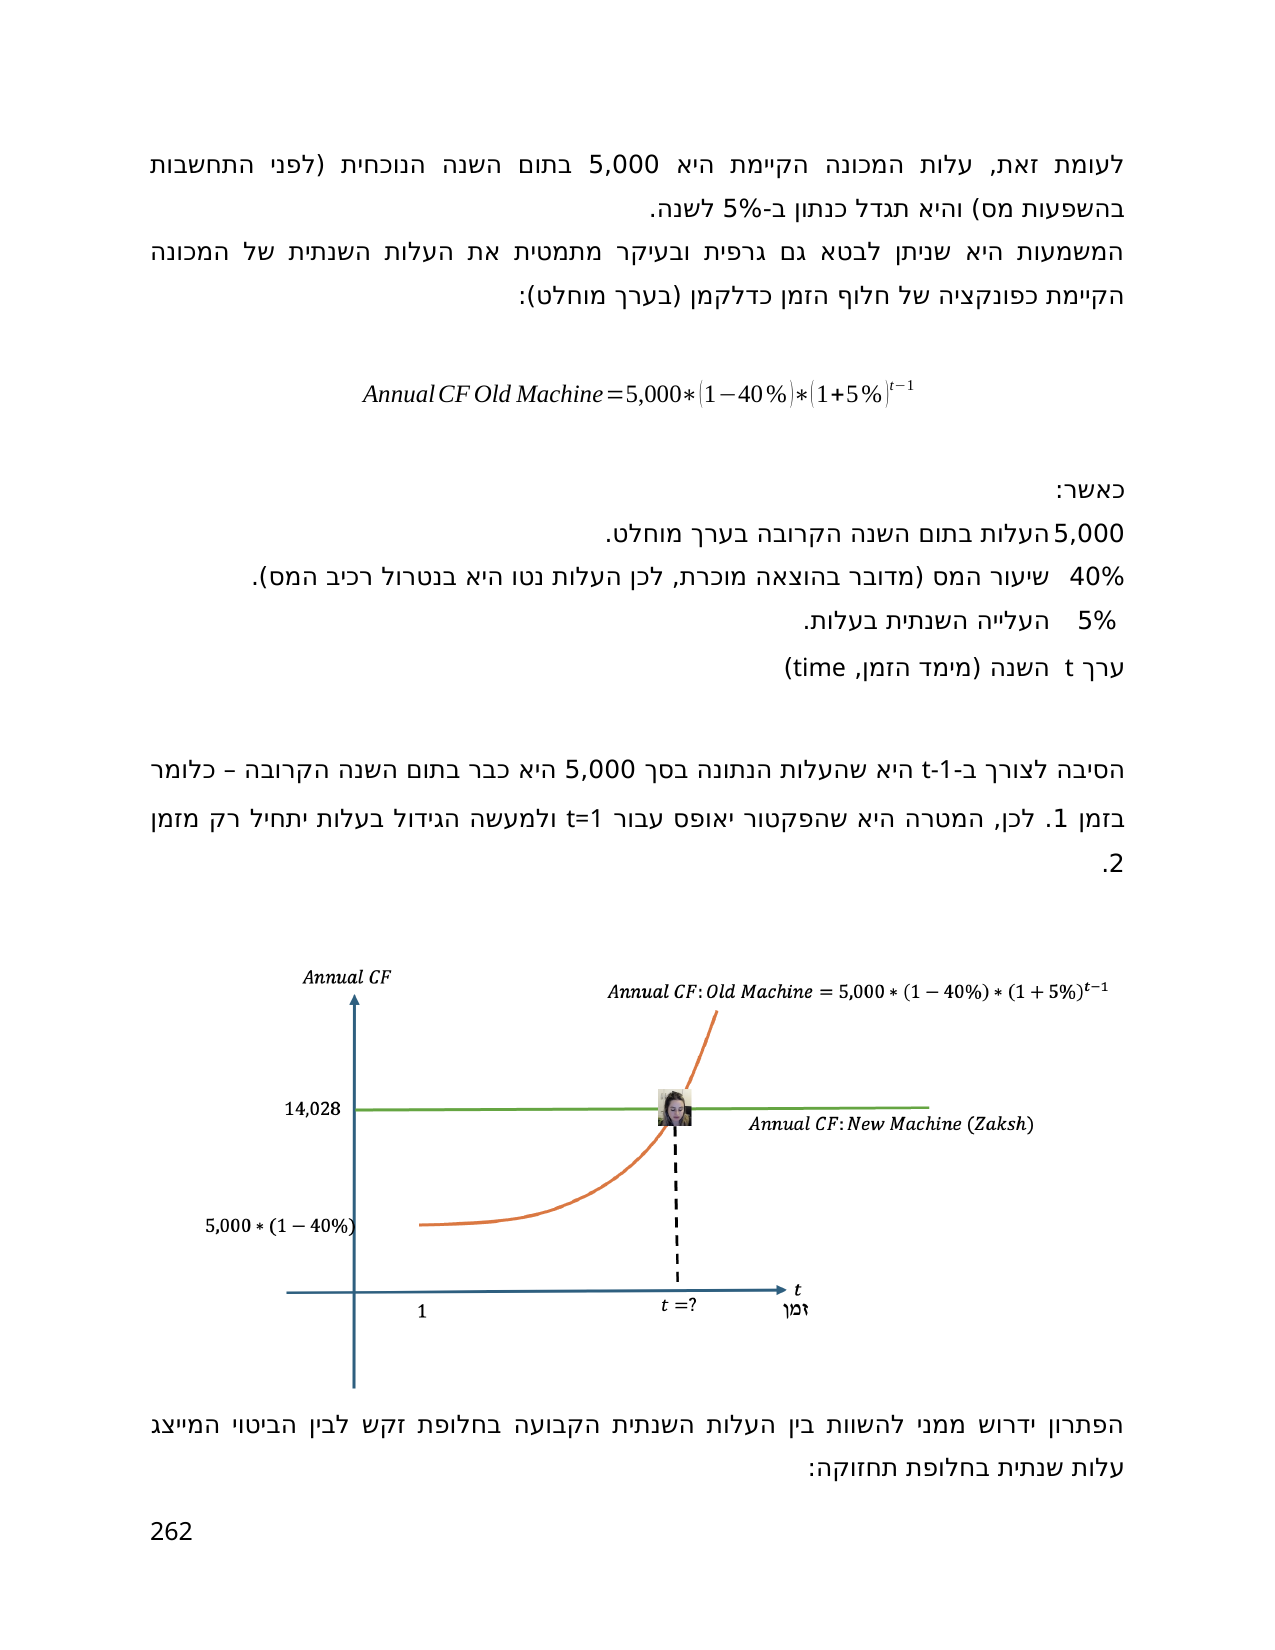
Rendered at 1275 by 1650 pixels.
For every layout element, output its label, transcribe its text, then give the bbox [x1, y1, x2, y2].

text 5% העלייה השנתית בעלות. [150, 606, 1125, 636]
text ערך t השנה (מימד הזמן, time) [150, 650, 1125, 684]
text לעומת זאת, עלות המכונה הקיימת היא 5,000 בתום השנה הנוכחית (לפני התחשבות בהשפעות מס) והיא תגדל כנתון ב-5% לשנה. [150, 150, 1125, 223]
text הפתרון ידרוש ממני להשוות בין העלות השנתית הקבועה בחלופת זקש לבין הביטוי המייצג עלות שנתית בחלופת תחזוקה: [150, 1410, 1125, 1483]
picture [150, 944, 1125, 1396]
text 40% שיעור המס (מדובר בהוצאה מוכרת, לכן העלות נטו היא בנטרול רכיב המס). [150, 563, 1125, 592]
text הסיבה לצורך ב-t-1 היא שהעלות הנתונה בסך 5,000 היא כבר בתום השנה הקרובה – כלומר בזמן 1. לכן, המטרה היא שהפקטור יאופס עבור t=1 ולמעשה הגידול בעלות יתחיל רק מזמן 2. [150, 752, 1125, 879]
text 5,000 העלות בתום השנה הקרובה בערך מוחלט. [150, 519, 1125, 548]
text כאשר: [150, 475, 1125, 504]
text המשמעות היא שניתן לבטא גם גרפית ובעיקר מתמטית את העלות השנתית של המכונה הקיימת כפונקציה של חלוף הזמן כדלקמן (בערך מוחלט): [150, 237, 1125, 310]
